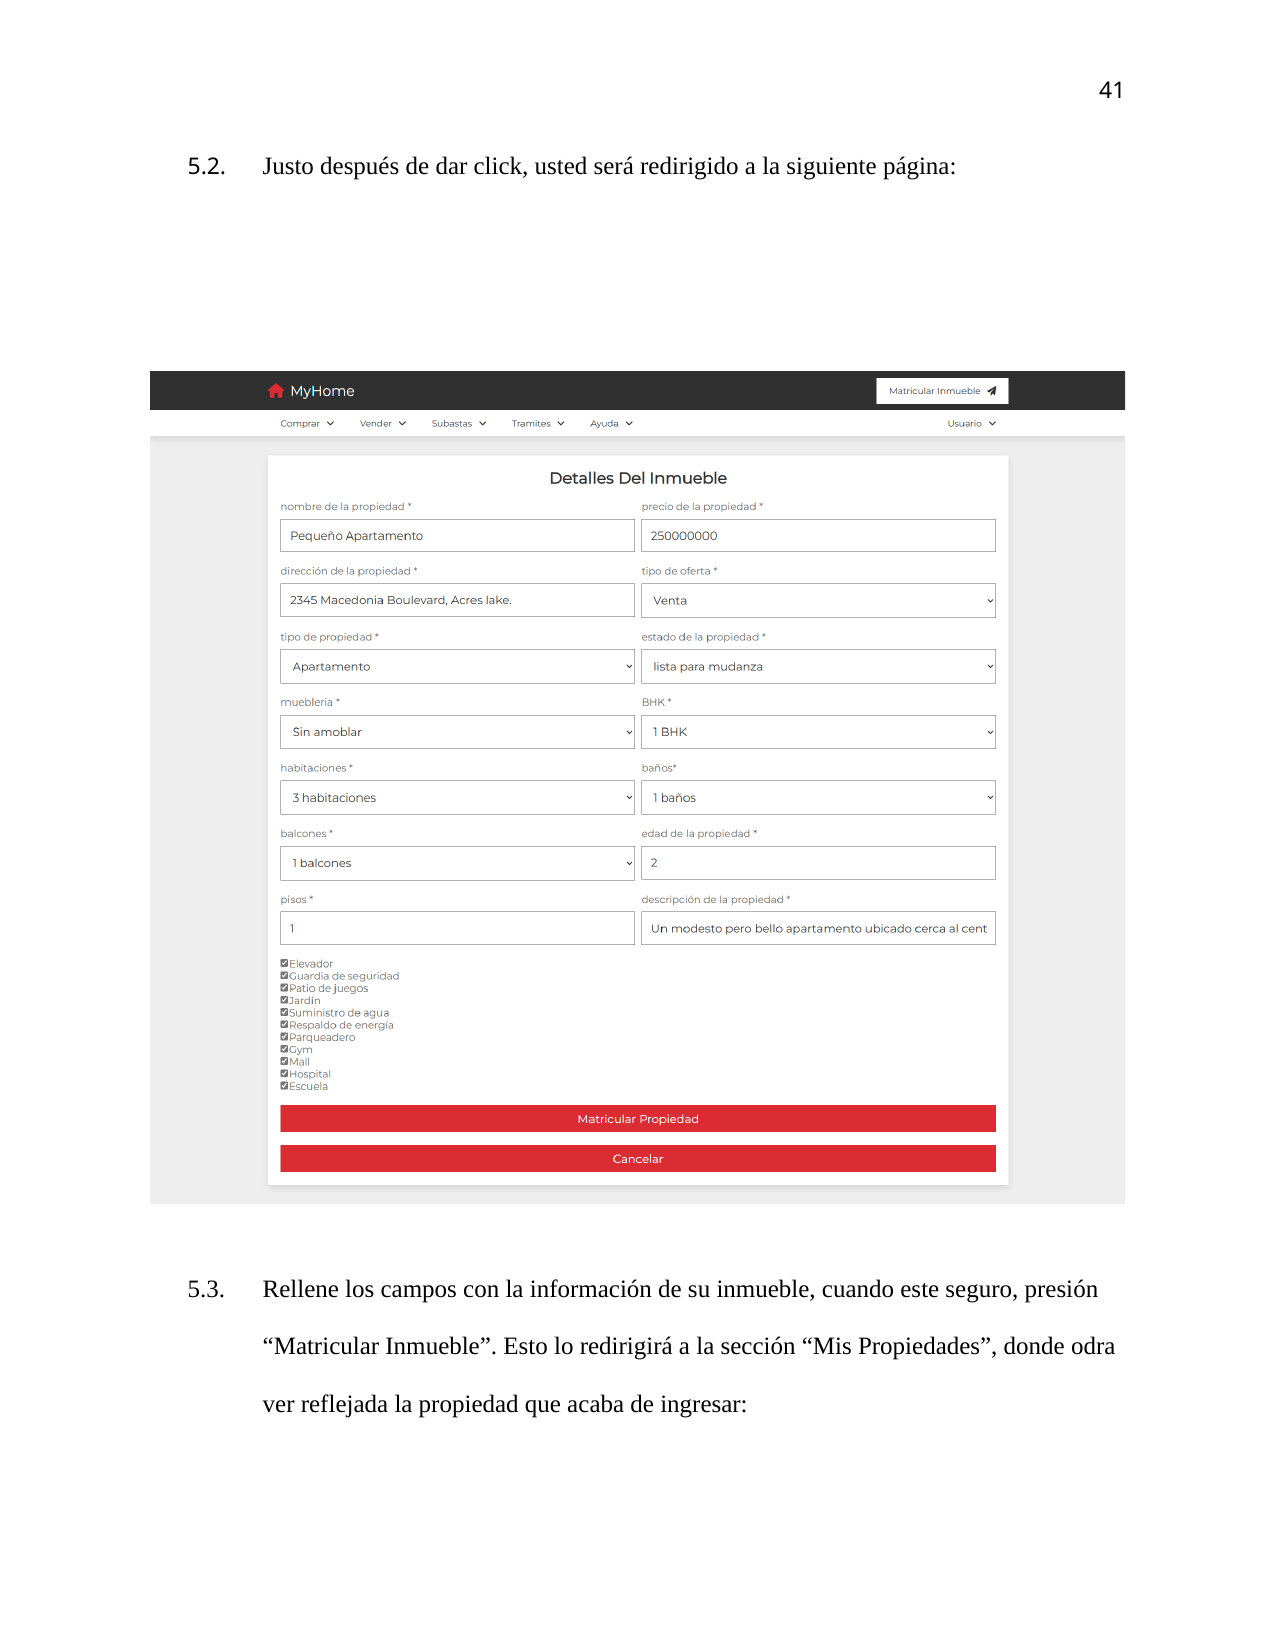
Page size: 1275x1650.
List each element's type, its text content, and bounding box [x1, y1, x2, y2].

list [187, 1274, 1125, 1418]
picture [150, 371, 1125, 1204]
list Justo después de dar click, usted será redirigido a la siguiente página: [187, 150, 1125, 306]
